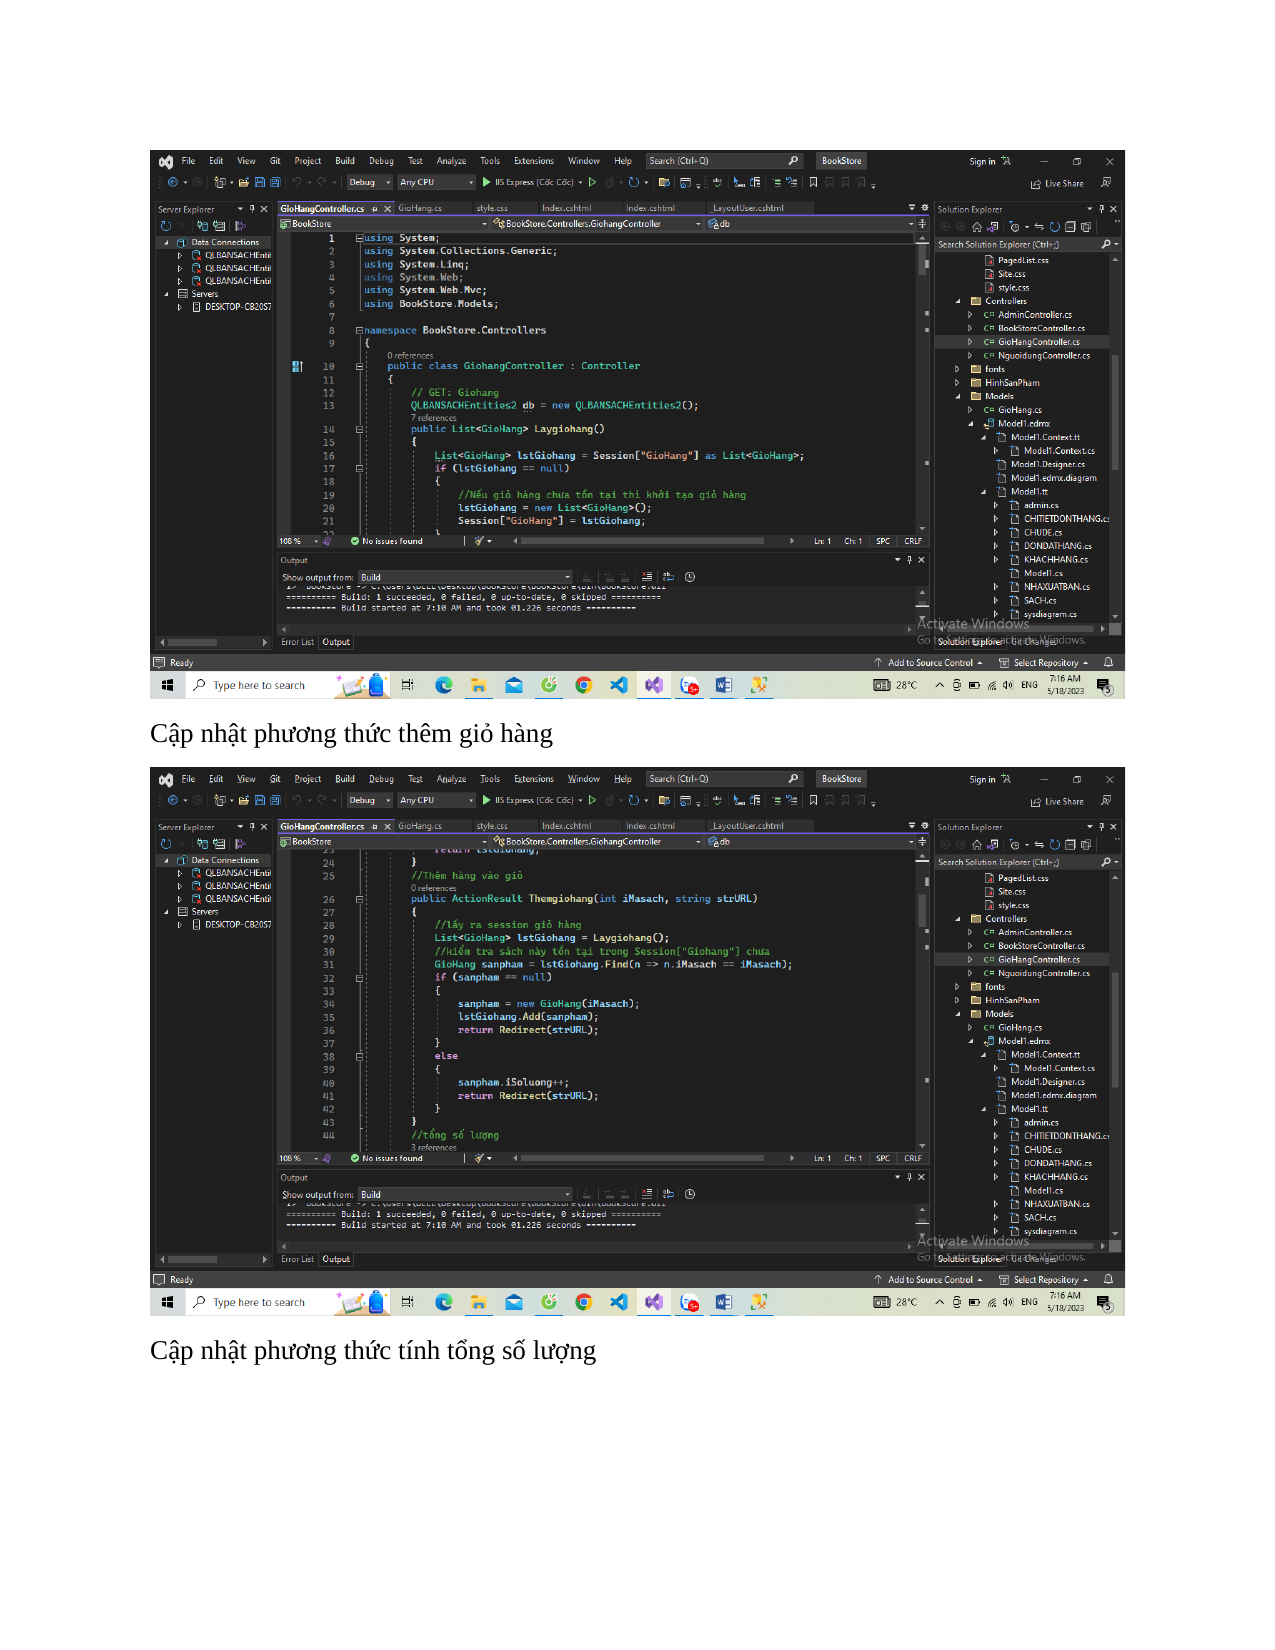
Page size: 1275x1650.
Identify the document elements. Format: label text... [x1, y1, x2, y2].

text Cập nhật phương thức thêm giỏ hàng [150, 717, 1125, 748]
text Cập nhật phương thức tính tổng số lượng [150, 1334, 1125, 1365]
picture [150, 767, 1125, 1316]
picture [150, 150, 1125, 699]
